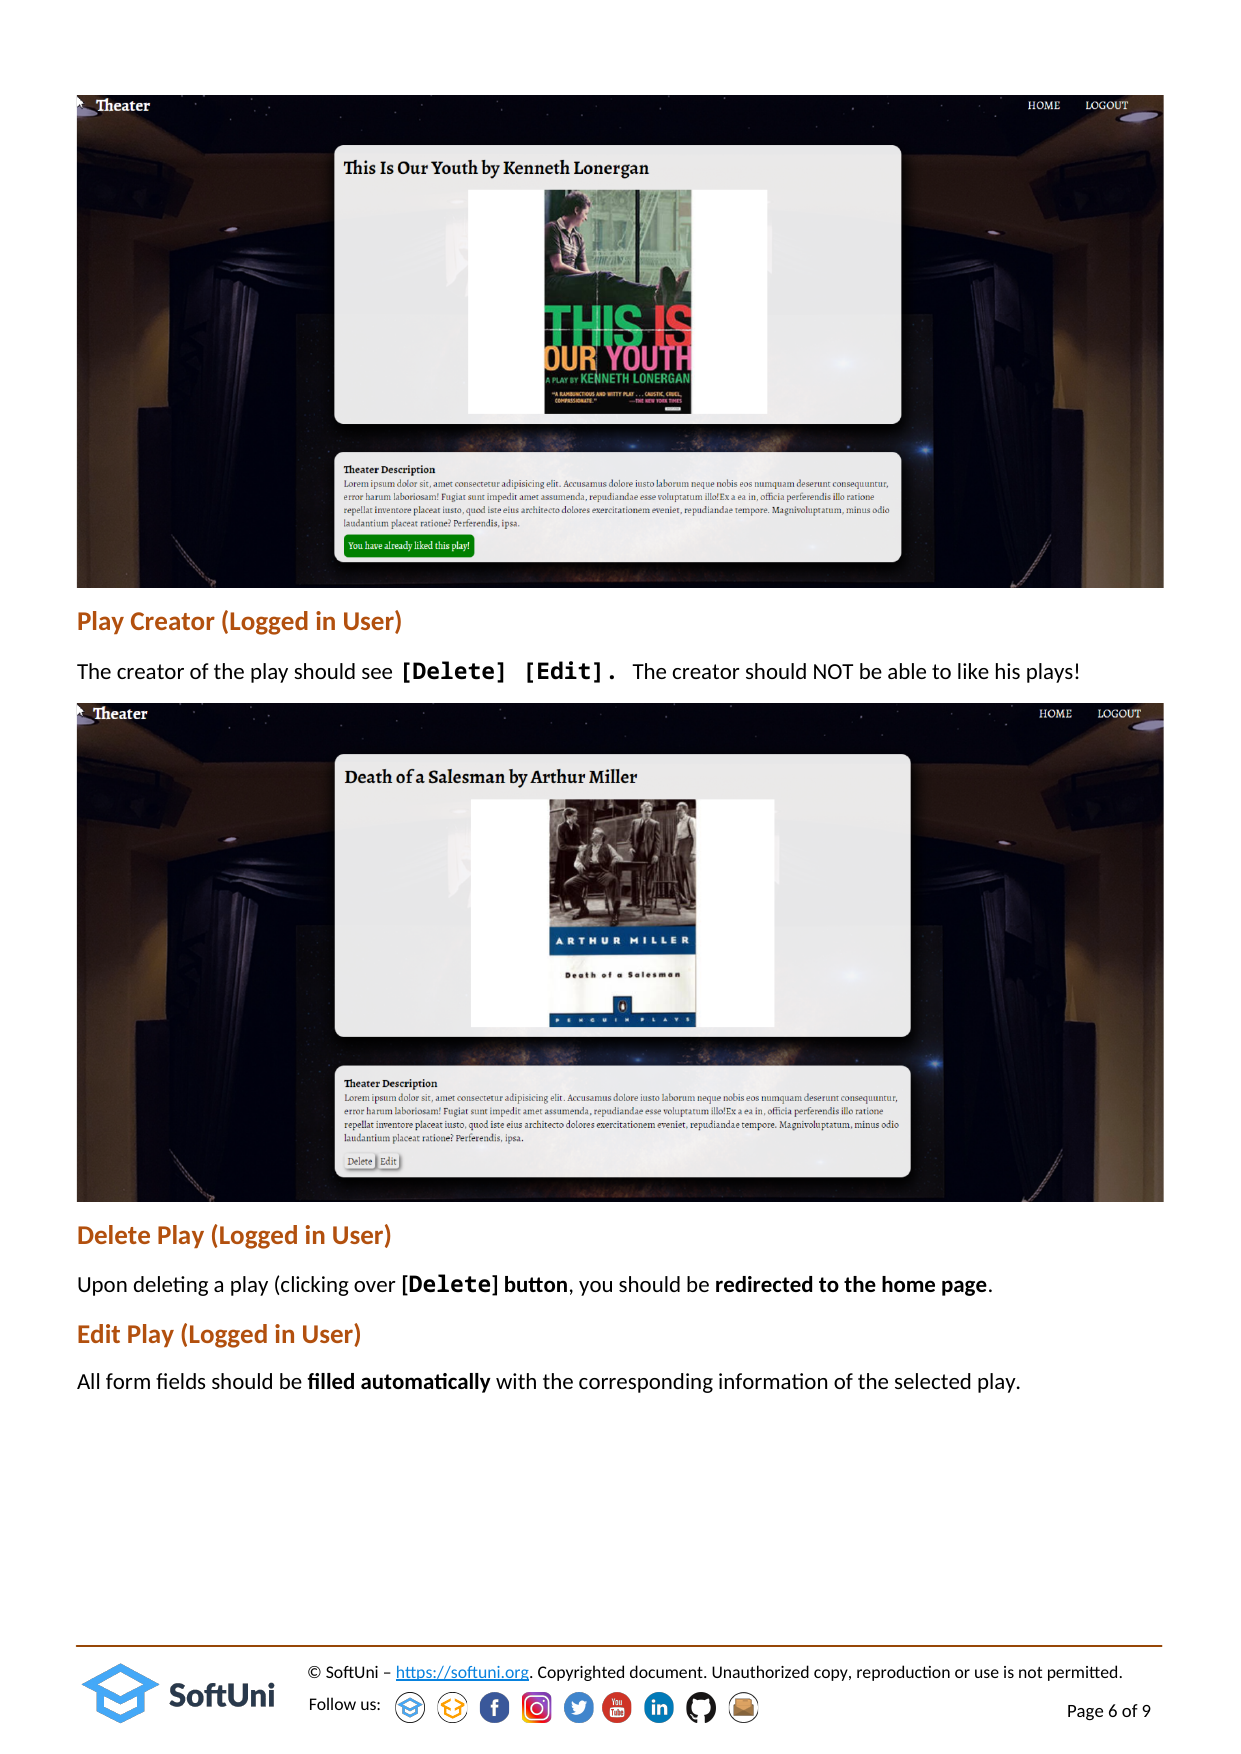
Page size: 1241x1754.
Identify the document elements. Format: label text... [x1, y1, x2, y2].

picture [76, 95, 1164, 588]
picture [728, 1692, 759, 1723]
picture [658, 1705, 667, 1714]
picture [665, 1714, 674, 1723]
picture [479, 1692, 510, 1723]
text All form fields should be filled automatically with the corresponding information of the selected play. [77, 1367, 1163, 1395]
text Play Creator (Logged in User) [77, 604, 1163, 637]
picture [665, 1692, 674, 1701]
picture [686, 1692, 716, 1723]
picture [395, 1692, 425, 1723]
text Edit Play (Logged in User) [77, 1317, 1163, 1350]
picture [522, 1692, 552, 1723]
picture [564, 1692, 594, 1723]
picture [602, 1692, 632, 1723]
picture [644, 1692, 653, 1701]
picture [75, 1658, 281, 1729]
picture [437, 1692, 468, 1723]
text Delete Play (Logged in User) [77, 1218, 1163, 1251]
text The creator of the play should see [Delete] [Edit]. The creator should NOT be able to like his plays! [77, 655, 1163, 686]
picture [76, 703, 1164, 1202]
text Upon deleting a play (clicking over [Delete] button, you should be redirected to the home page. [77, 1268, 1163, 1300]
picture [644, 1714, 653, 1723]
